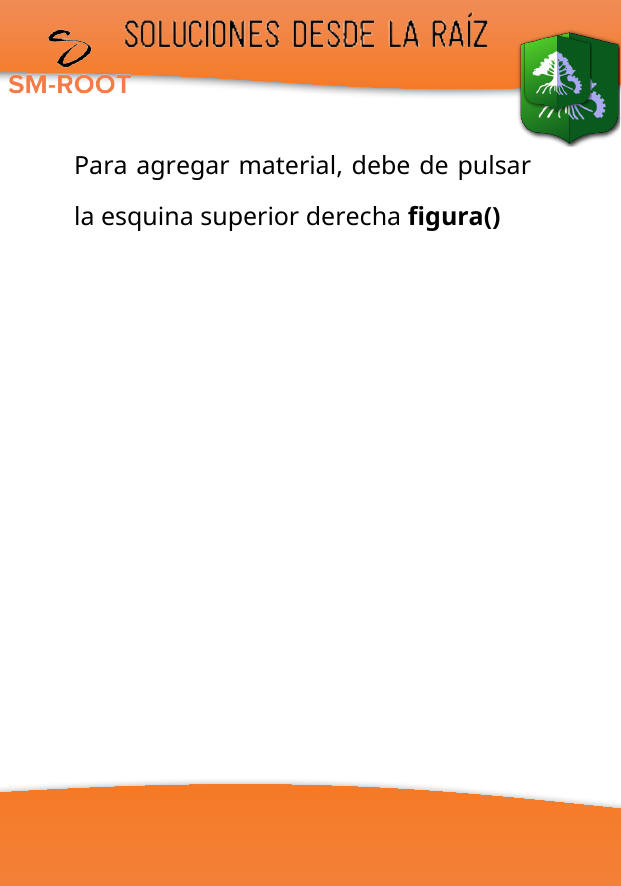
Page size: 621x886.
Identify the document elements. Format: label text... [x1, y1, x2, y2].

picture [516, 28, 621, 147]
text Para agregar material, debe de pulsar la esquina superior derecha figura() [74, 148, 531, 233]
picture [7, 28, 132, 100]
